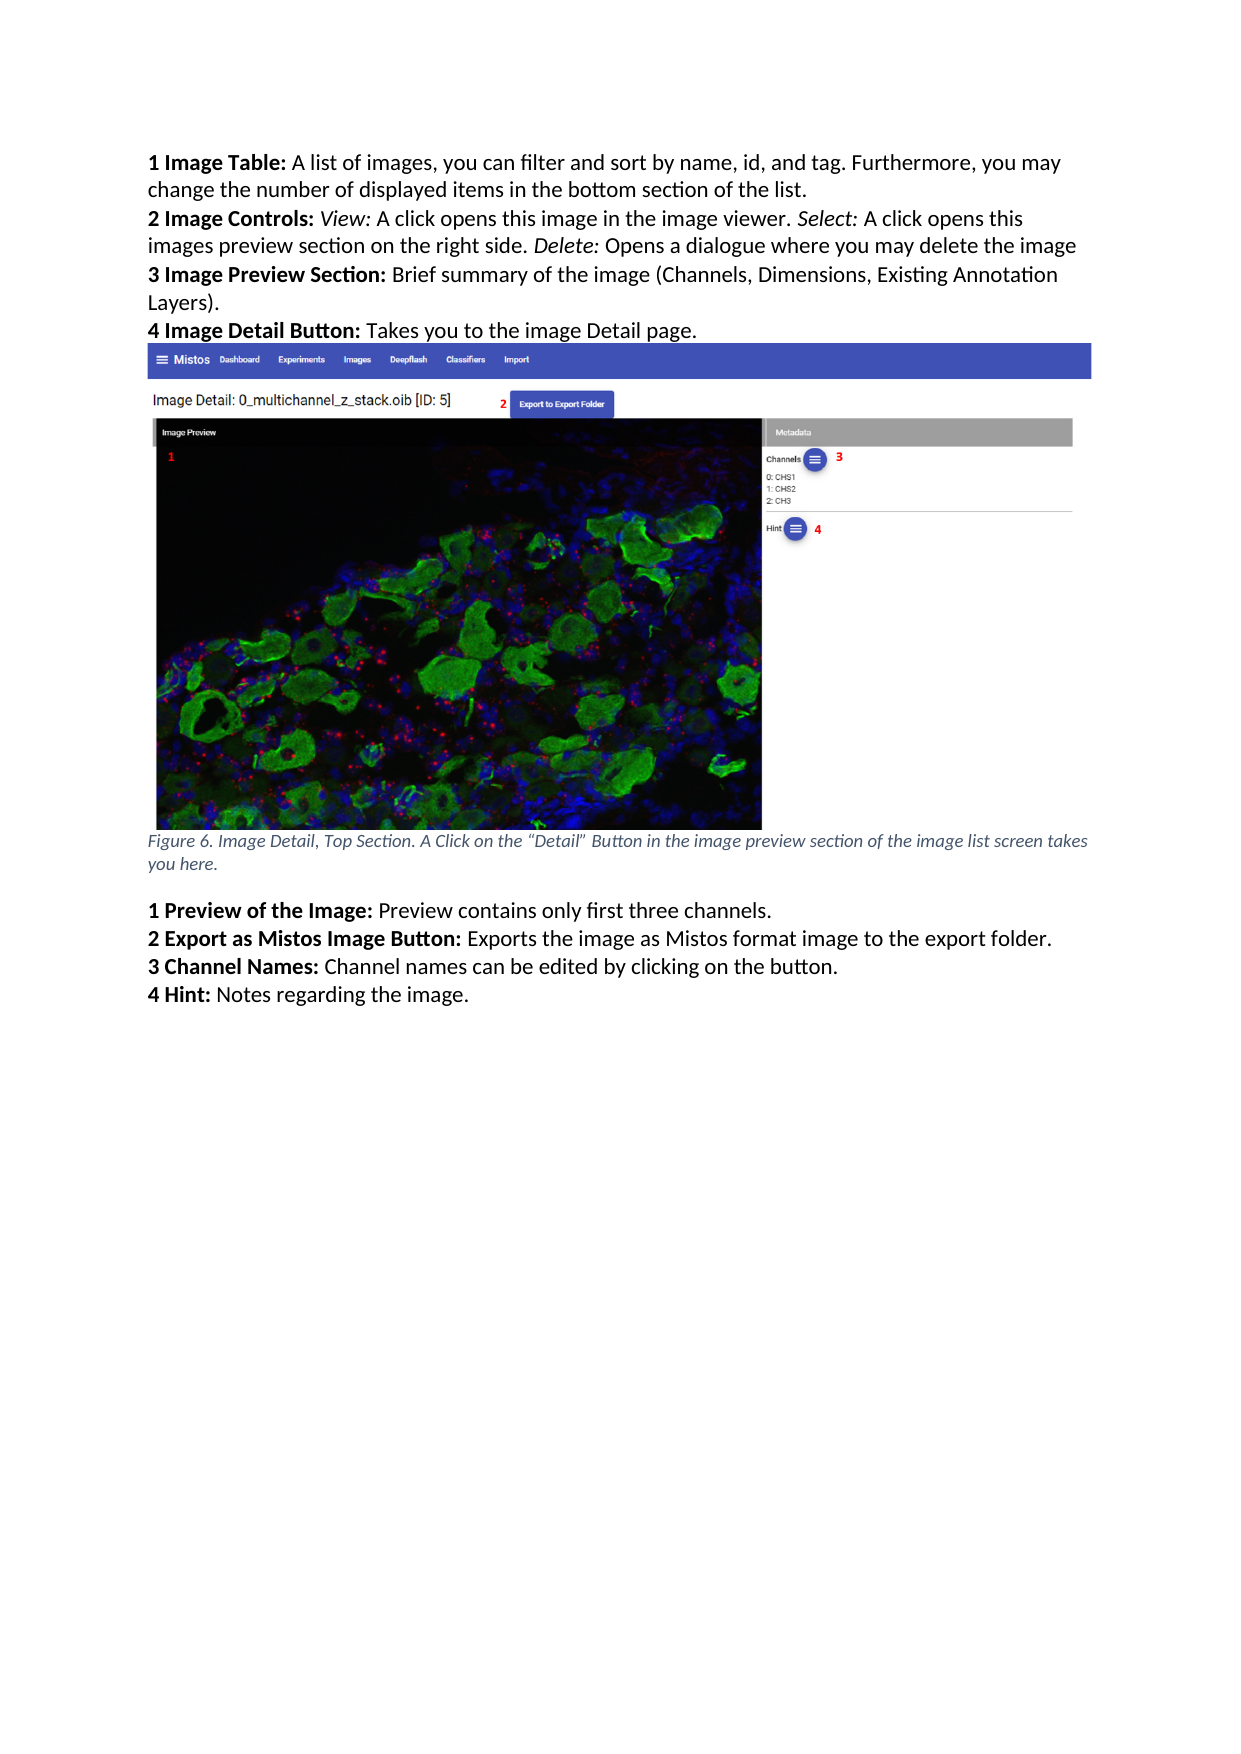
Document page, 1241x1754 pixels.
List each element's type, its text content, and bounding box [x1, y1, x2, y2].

text 1 Image Table: A list of images, you can filter and sort by name, id, and tag. Furthermore, you may change the number of displayed items in the bottom section of the list. 2 Image Controls: View: A click opens this image in the image viewer. Select: A click opens this images preview section on the right side. Delete: Opens a dialogue where you may delete the image 3 Image Preview Section: Brief summary of the image (Channels, Dimensions, Existing Annotation Layers). [148, 148, 1093, 316]
text 1 Preview of the Image: Preview contains only first three channels. 2 Export as Mistos Image Button: Exports the image as Mistos format image to the export folder. 3 Channel Names: Channel names can be edited by clicking on the button. [148, 896, 1093, 980]
picture [147, 343, 1092, 830]
text Figure 6. Image Detail, Top Section. A Click on the “Detail” Button in the image preview section of the image list screen takes you here. [148, 830, 1093, 876]
text 4 Hint: Notes regarding the image. [148, 980, 1093, 1008]
